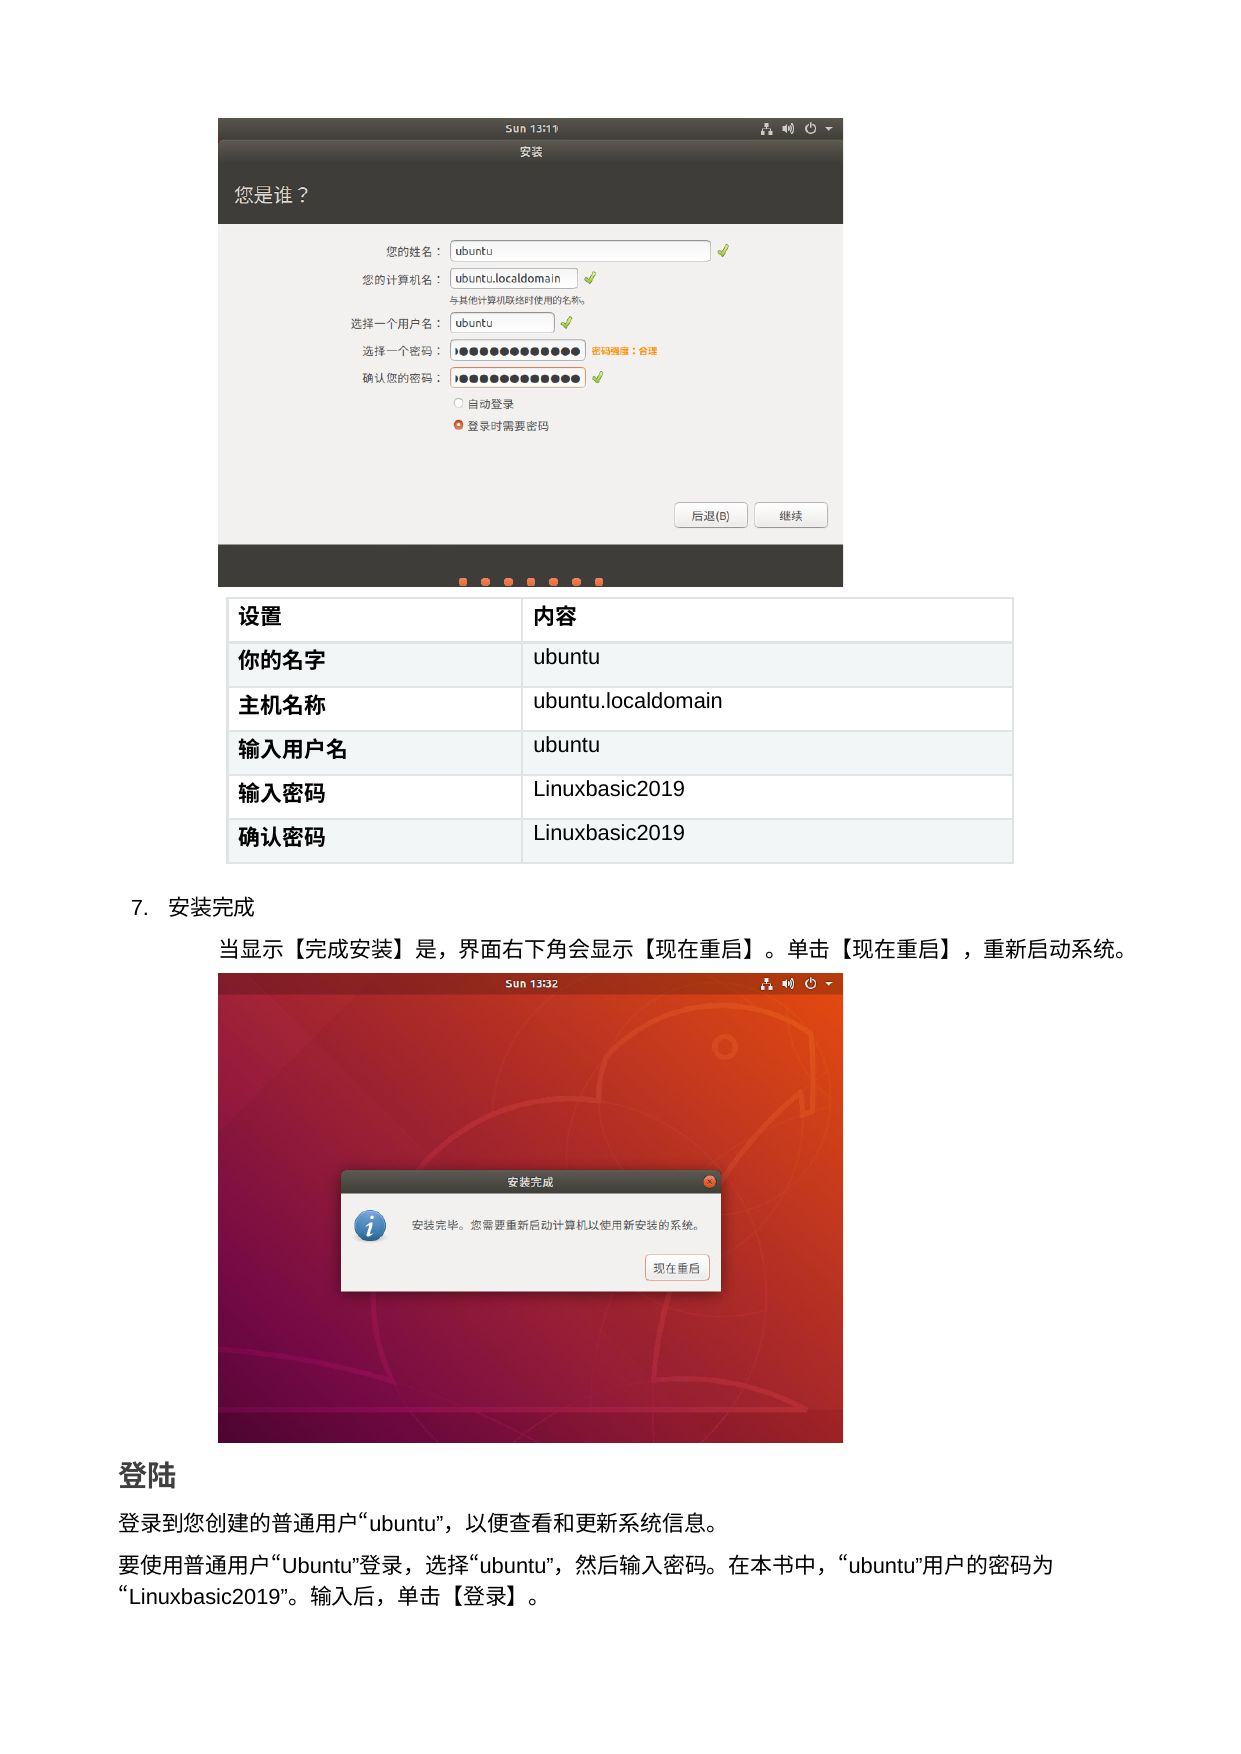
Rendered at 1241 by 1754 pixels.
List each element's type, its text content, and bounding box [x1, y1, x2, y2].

text 登录到您创建的普通用户“ubuntu”，以便查看和更新系统信息。 [118, 1506, 1122, 1537]
table_cell Linuxbasic2019 [523, 776, 1012, 818]
text 当显示【完成安装】是，界面右下角会显示【现在重启】。单击【现在重启】，重新启动系统。 [218, 932, 1122, 963]
table_cell ubuntu.localdomain [523, 688, 1012, 730]
table_cell 输入密码 [229, 776, 521, 818]
table_cell 确认密码 [229, 820, 521, 862]
table_cell 主机名称 [229, 688, 521, 730]
picture [218, 973, 844, 1443]
table_cell ubuntu [523, 732, 1012, 774]
table_header 设置 [229, 599, 521, 641]
table_cell 你的名字 [229, 644, 521, 686]
table_cell 输入用户名 [229, 732, 521, 774]
subtitle 登陆 [118, 1453, 1122, 1495]
list 安装完成 [131, 889, 1122, 921]
text 要使用普通用户“Ubuntu”登录，选择“ubuntu”，然后输入密码。在本书中，“ubuntu”用户的密码为“Linuxbasic2019”。输入后，单击【登录】。 [118, 1548, 1122, 1611]
table_cell Linuxbasic2019 [523, 820, 1012, 862]
picture [218, 118, 844, 587]
table_header 内容 [523, 599, 1012, 641]
table_cell ubuntu [523, 644, 1012, 686]
